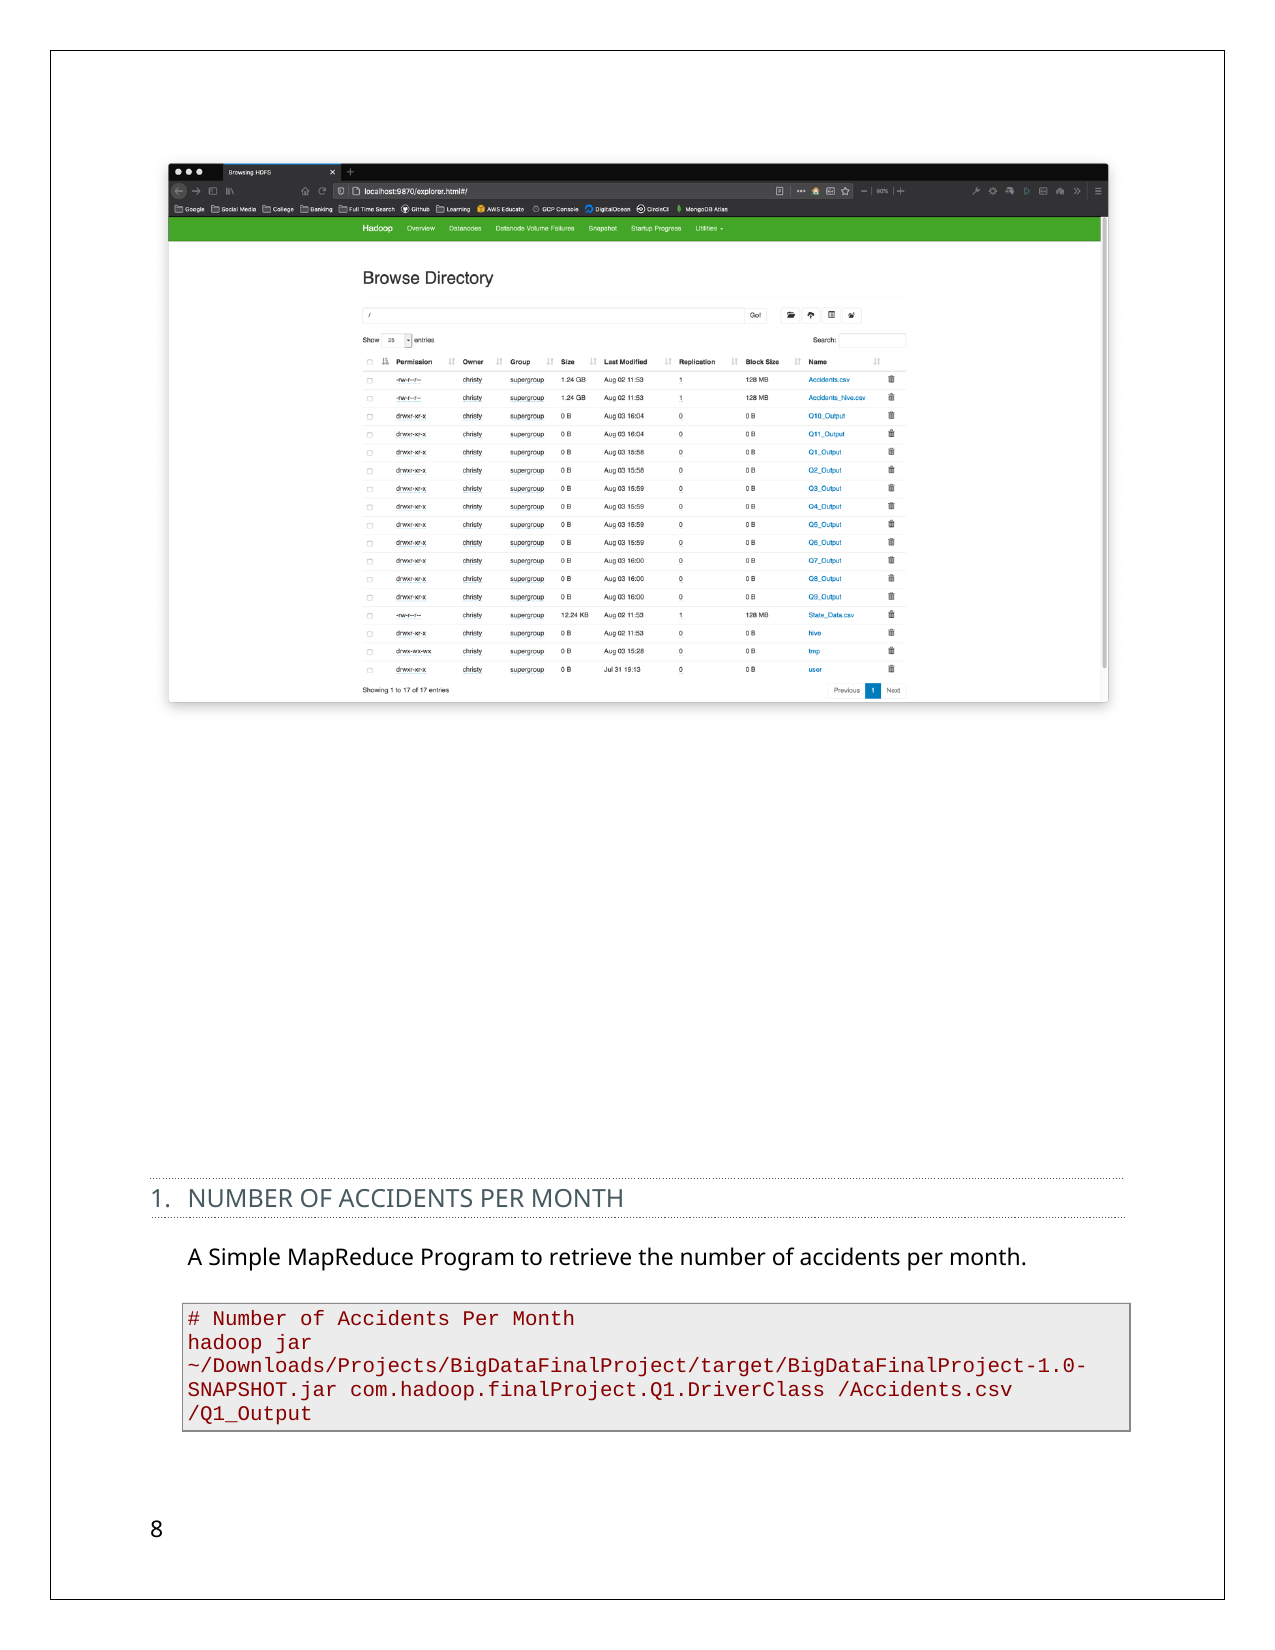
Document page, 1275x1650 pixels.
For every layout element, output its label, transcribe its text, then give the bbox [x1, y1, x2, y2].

picture [150, 150, 1125, 724]
text # Number of Accidents Per Month hadoop jar ~/Downloads/Projects/BigDataFinalProject/target/BigDataFinalProject-1.0-SNAPSHOT.jar com.hadoop.finalProject.Q1.DriverClass /Accidents.csv /Q1_Output [183, 1304, 1129, 1430]
subtitle Number of accidents per month [150, 1178, 1125, 1218]
text A Simple MapReduce Program to retrieve the number of accidents per month. [150, 1240, 1125, 1272]
